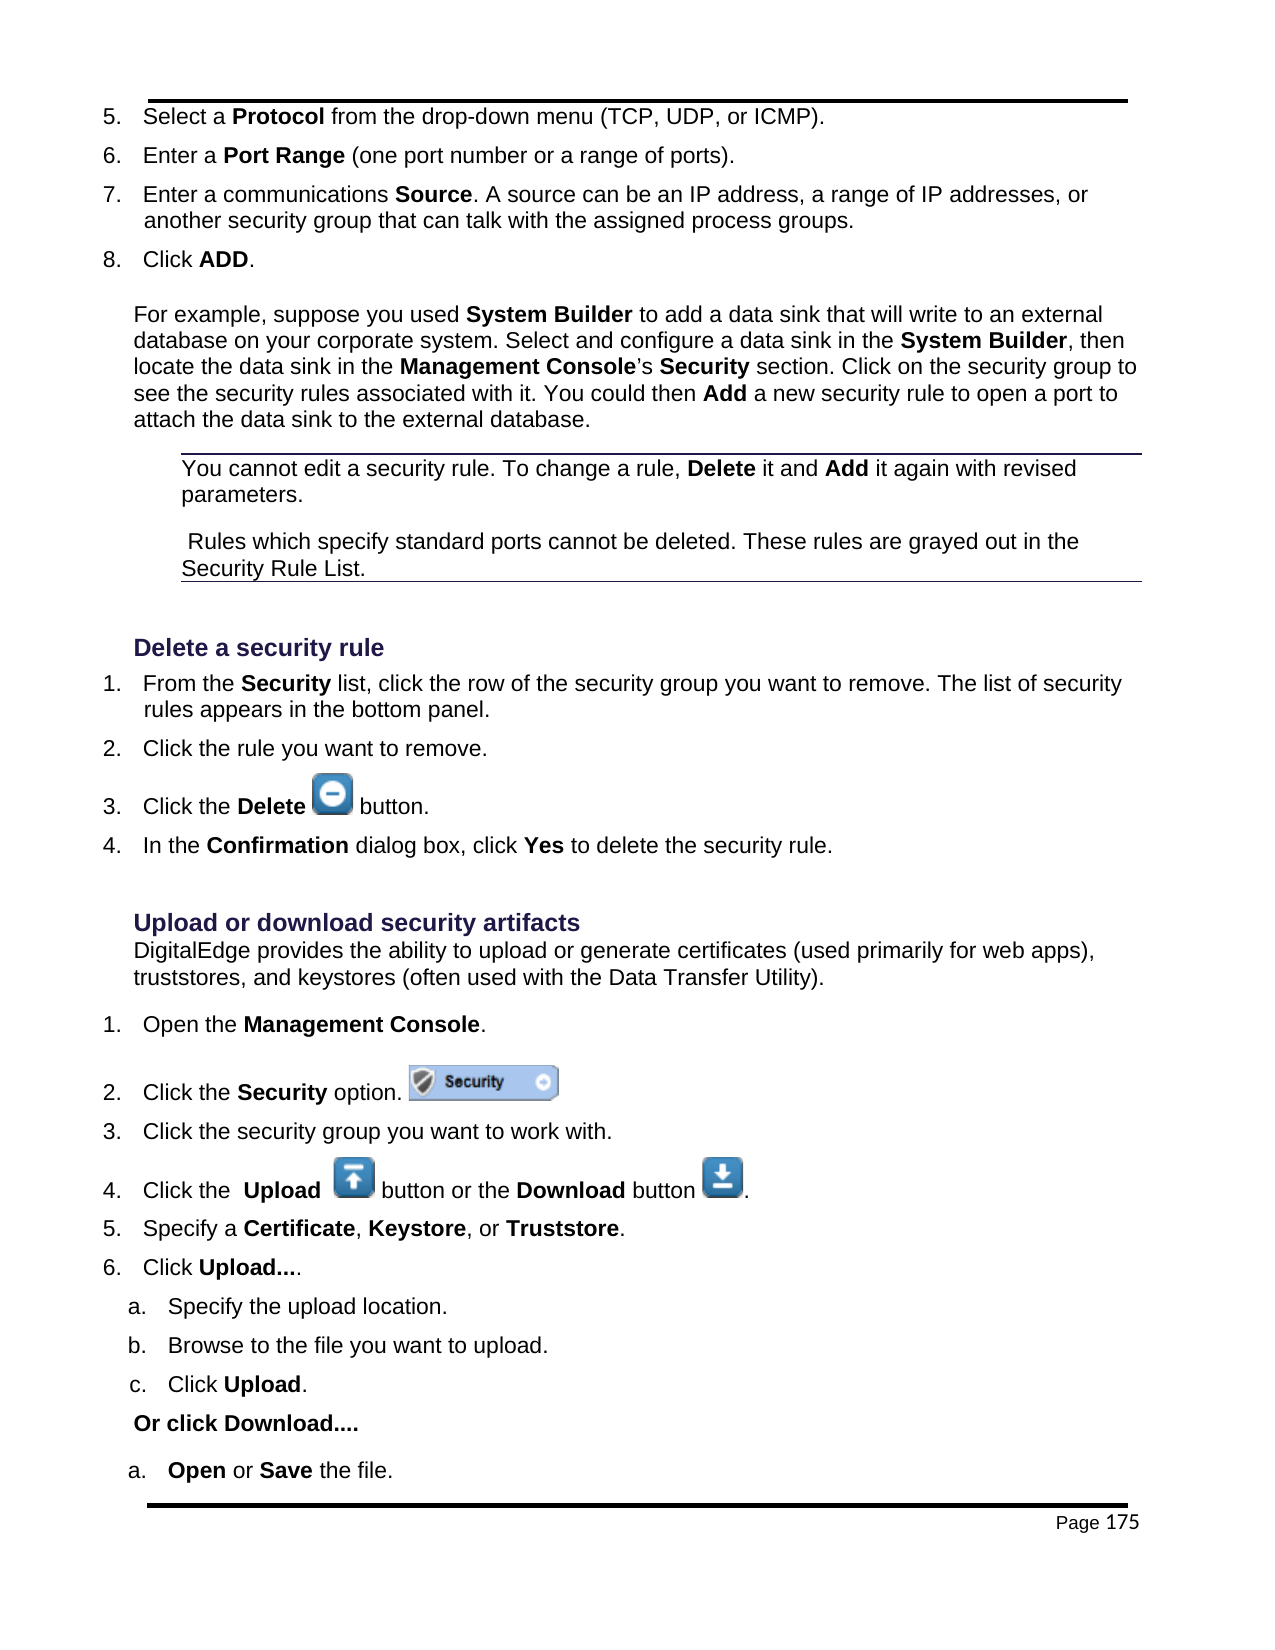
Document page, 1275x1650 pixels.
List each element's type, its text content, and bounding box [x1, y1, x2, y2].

picture [408, 1065, 559, 1101]
text Or click Download.... [133, 1410, 1142, 1436]
list Enter a communications Source. A source can be an IP address, a range of IP addresses, or another security group that can talk with the assigned process groups. [122, 181, 1142, 234]
subtitle Delete a security rule [133, 632, 1142, 661]
list Enter a Port Range (one port number or a range of ports). [122, 142, 1142, 168]
picture [333, 1157, 375, 1198]
list Specify the upload location. [147, 1293, 1142, 1319]
list Select a Protocol from the drop-down menu (TCP, UDP, or ICMP). [122, 103, 1142, 130]
list Click the Delete button. [122, 774, 1142, 819]
list Click Upload.... [122, 1254, 1142, 1281]
list From the Security list, click the row of the security group you want to remove. The list of security rules appears in the bottom panel. [122, 669, 1142, 722]
list Click the Security option. [122, 1065, 1142, 1106]
picture [312, 773, 354, 815]
subtitle Upload or download security artifacts [133, 908, 1142, 937]
list Specify a Certificate, Keystore, or Truststore. [122, 1215, 1142, 1242]
text Rules which specify standard ports cannot be deleted. These rules are grayed out in the Security Rule List. [181, 527, 1142, 581]
text You cannot edit a security rule. To change a rule, Delete it and Add it again with revised parameters. [181, 455, 1142, 507]
text For example, suppose you used System Builder to add a data sink that will write to an external database on your corporate system. Select and configure a data sink in the System Builder, then locate the data sink in the Management Console’s Security section. Click on the security group to see the security rules associated with it. You could then Add a new security rule to open a port to attach the data sink to the external database. [133, 301, 1142, 432]
list Click the security group you want to work with. [122, 1118, 1142, 1144]
list Click ADD. [122, 246, 1142, 273]
list In the Confirmation dialog box, click Yes to delete the security rule. [122, 832, 1142, 858]
text DigitalEdge provides the ability to upload or generate certificates (used primarily for web apps), truststores, and keystores (often used with the Data Transfer Utility). [133, 937, 1142, 990]
list Click the Upload button or the Download button . [122, 1157, 1142, 1203]
list Click the rule you want to remove. [122, 735, 1142, 761]
list Browse to the file you want to upload. [147, 1332, 1142, 1358]
list Open or Save the file. [147, 1457, 1142, 1483]
picture [702, 1157, 744, 1198]
list Open the Management Console. [122, 1011, 1142, 1037]
list Click Upload. [147, 1371, 1142, 1397]
